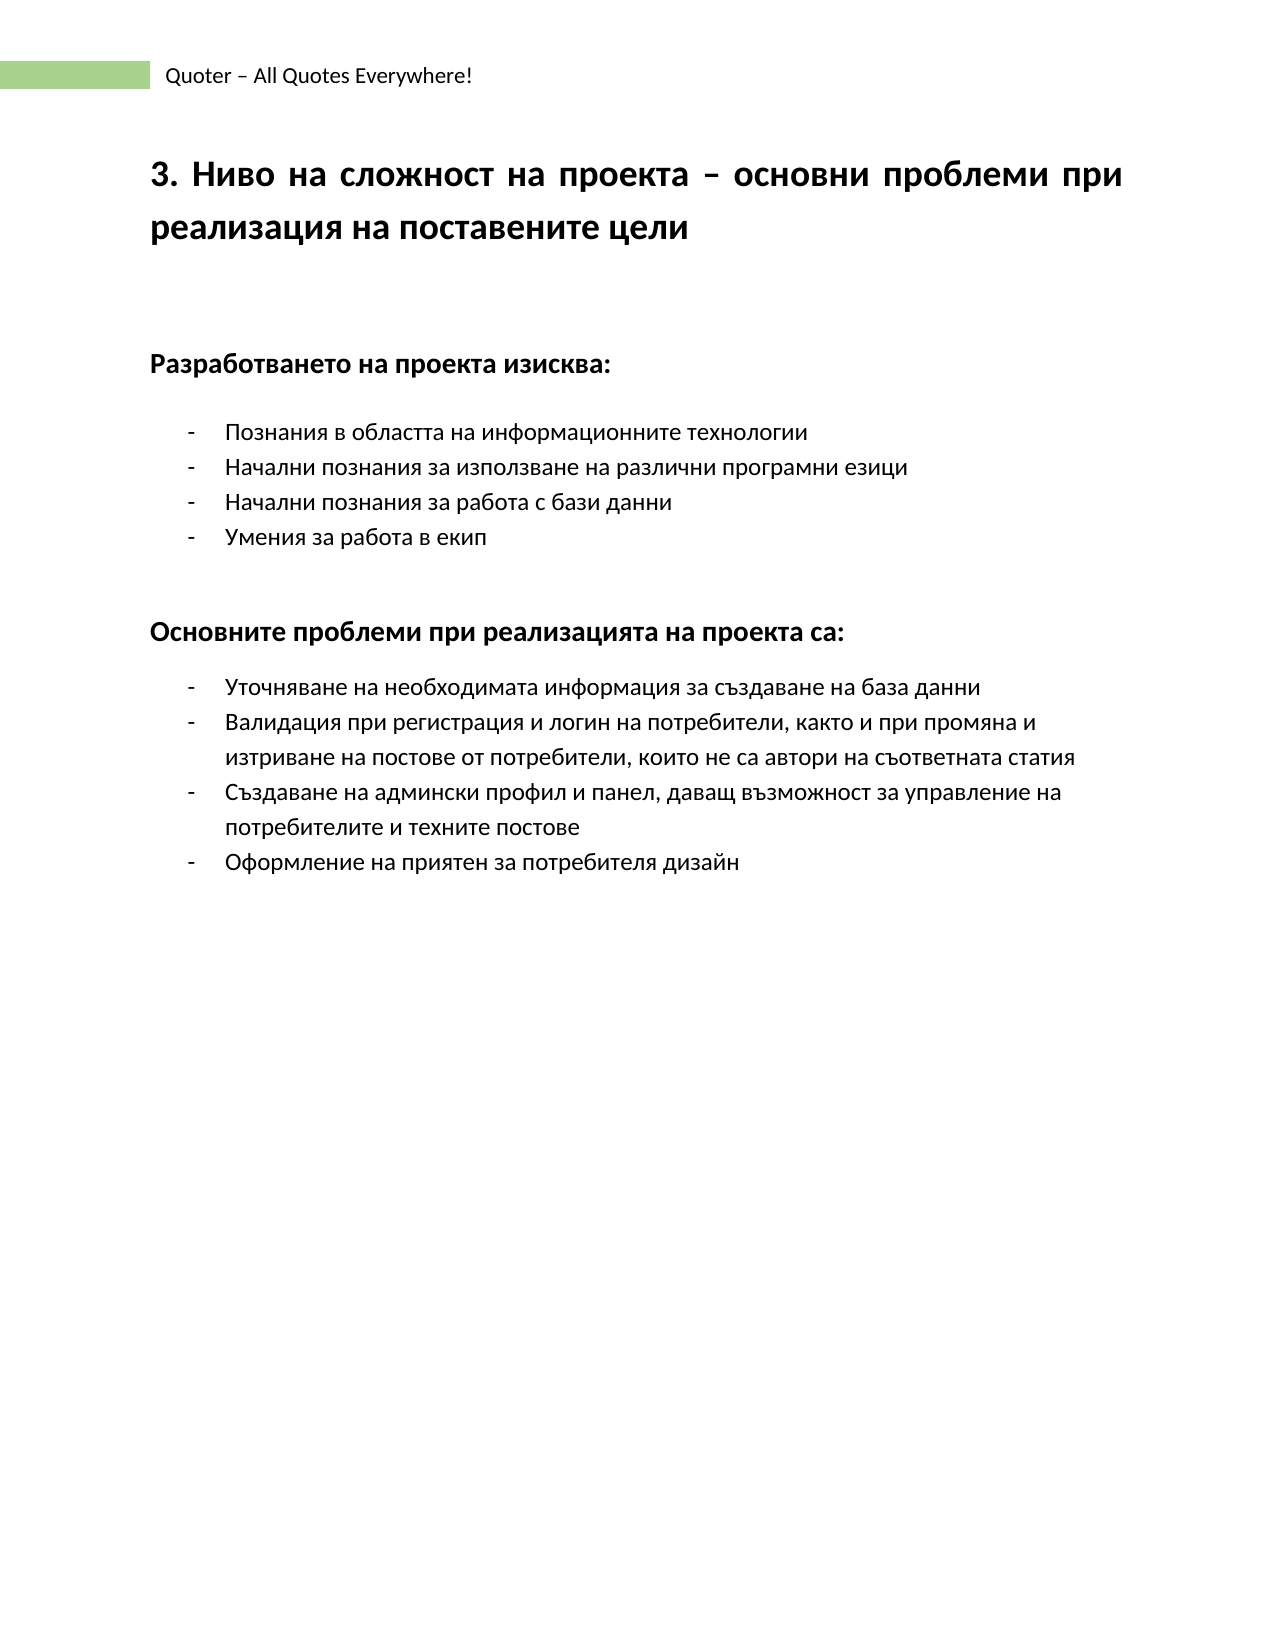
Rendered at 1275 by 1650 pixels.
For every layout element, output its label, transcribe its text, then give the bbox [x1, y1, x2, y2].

list Валидация при регистрация и логин на потребители, както и при промяна и изтриване на постове от потребители, които не са автори на съответната статия [187, 706, 1125, 771]
list Начални познания за използване на различни програмни езици [187, 451, 1125, 481]
text 3. Ниво на сложност на проекта – основни проблеми при реализация на поставените цели [150, 150, 1125, 248]
text Разработването на проекта изисква: [150, 346, 1125, 381]
list Създаване на админски профил и панел, даващ възможност за управление на потребителите и техните постове [187, 776, 1125, 841]
text Основните проблеми при реализацията на проекта са: [150, 613, 1125, 649]
list Умения за работа в екип [187, 521, 1125, 551]
list Уточняване на необходимата информация за създаване на база данни [187, 671, 1125, 701]
list Начални познания за работа с бази данни [187, 486, 1125, 516]
list Оформление на приятен за потребителя дизайн [187, 846, 1125, 876]
list Познания в областта на информационните технологии [187, 416, 1125, 446]
